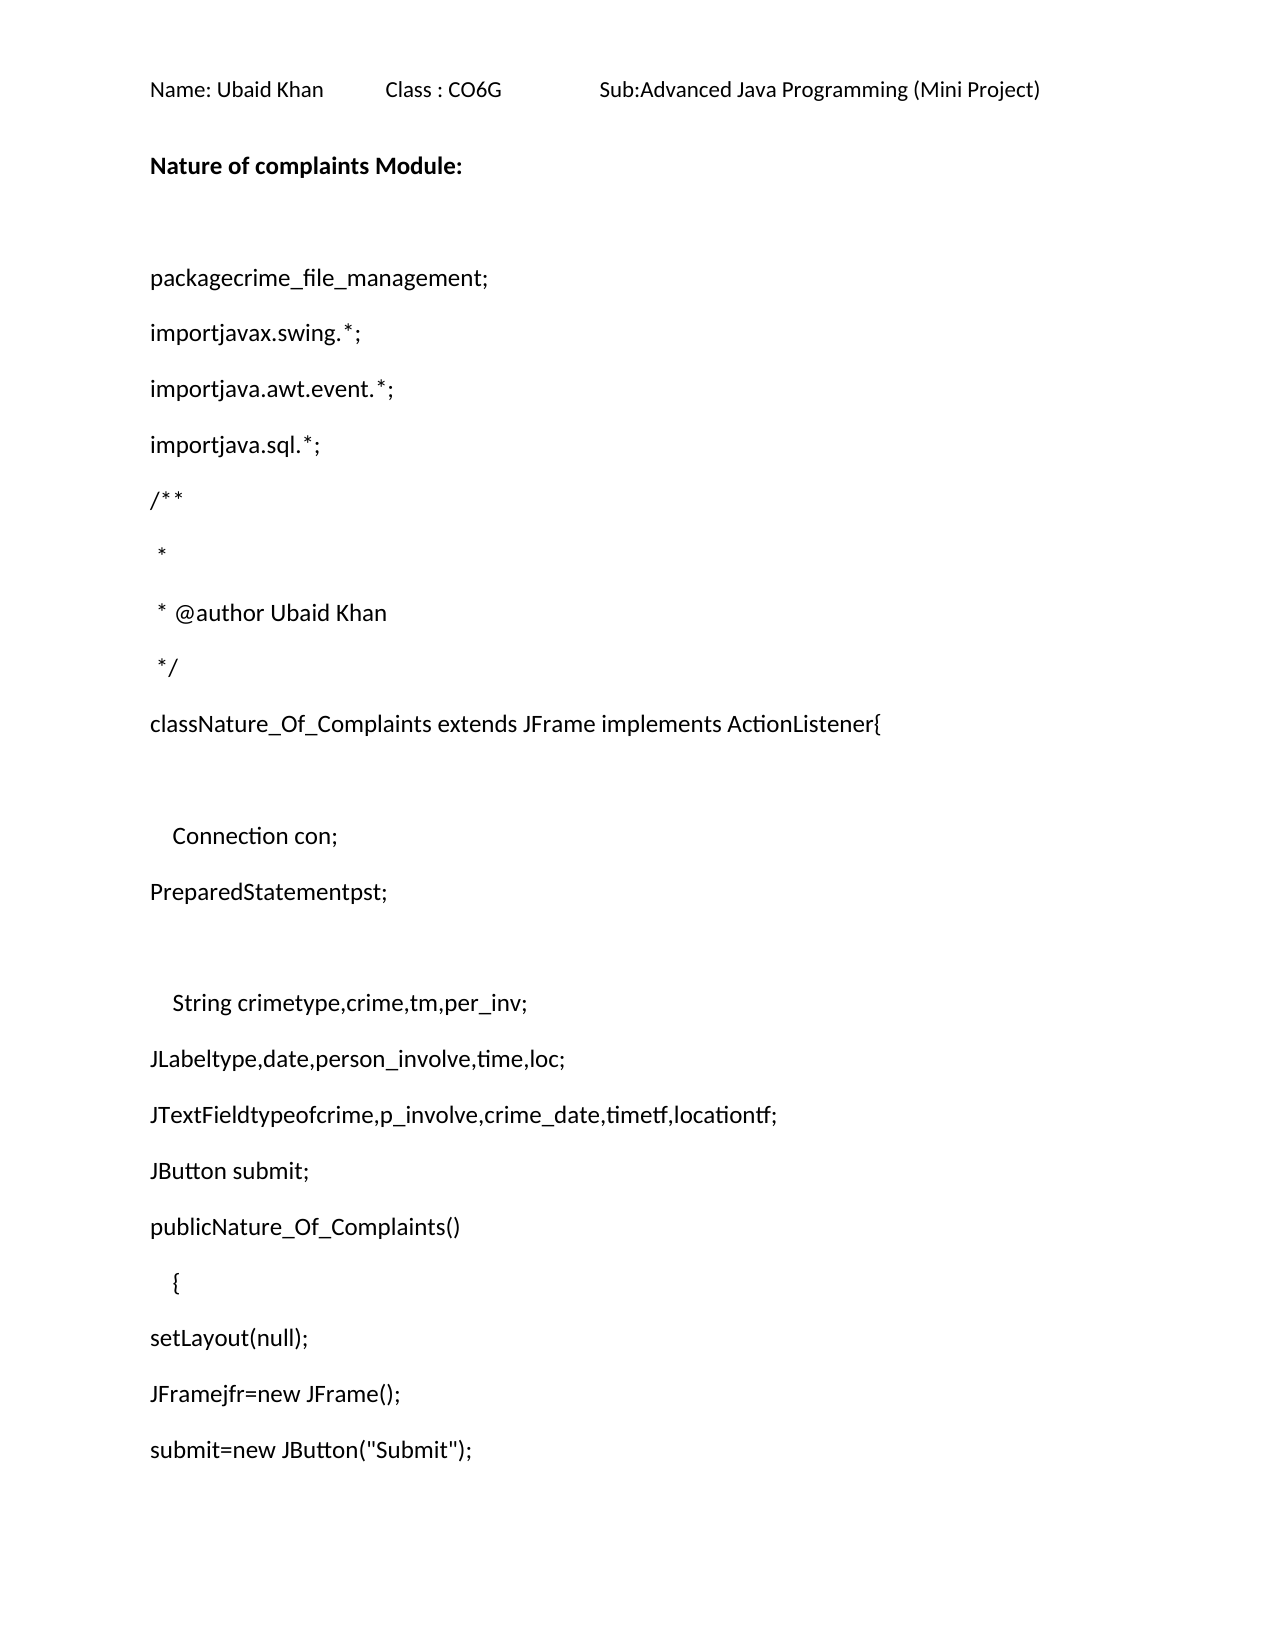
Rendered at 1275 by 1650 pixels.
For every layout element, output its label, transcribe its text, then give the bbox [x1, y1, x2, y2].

text /** [150, 485, 1125, 516]
text JFramejfr=new JFrame(); [150, 1378, 1125, 1409]
text packagecrime_file_management; [150, 262, 1125, 292]
text JLabeltype,date,person_involve,time,loc; [150, 1043, 1125, 1074]
text submit=new JButton("Submit"); [150, 1434, 1125, 1465]
text JTextFieldtypeofcrime,p_involve,crime_date,timetf,locationtf; [150, 1099, 1125, 1130]
text * [150, 541, 1125, 571]
text Nature of complaints Module: [150, 150, 1125, 181]
text String crimetype,crime,tm,per_inv; [150, 987, 1125, 1018]
text JButton submit; [150, 1155, 1125, 1186]
text setLayout(null); [150, 1322, 1125, 1353]
text importjava.awt.event.*; [150, 373, 1125, 404]
text importjava.sql.*; [150, 429, 1125, 460]
text { [150, 1267, 1125, 1297]
text importjavax.swing.*; [150, 317, 1125, 348]
text publicNature_Of_Complaints() [150, 1211, 1125, 1241]
text PreparedStatementpst; [150, 876, 1125, 906]
text classNature_Of_Complaints extends JFrame implements ActionListener{ [150, 708, 1125, 739]
text * @author Ubaid Khan [150, 597, 1125, 627]
text Connection con; [150, 820, 1125, 851]
text */ [150, 652, 1125, 683]
